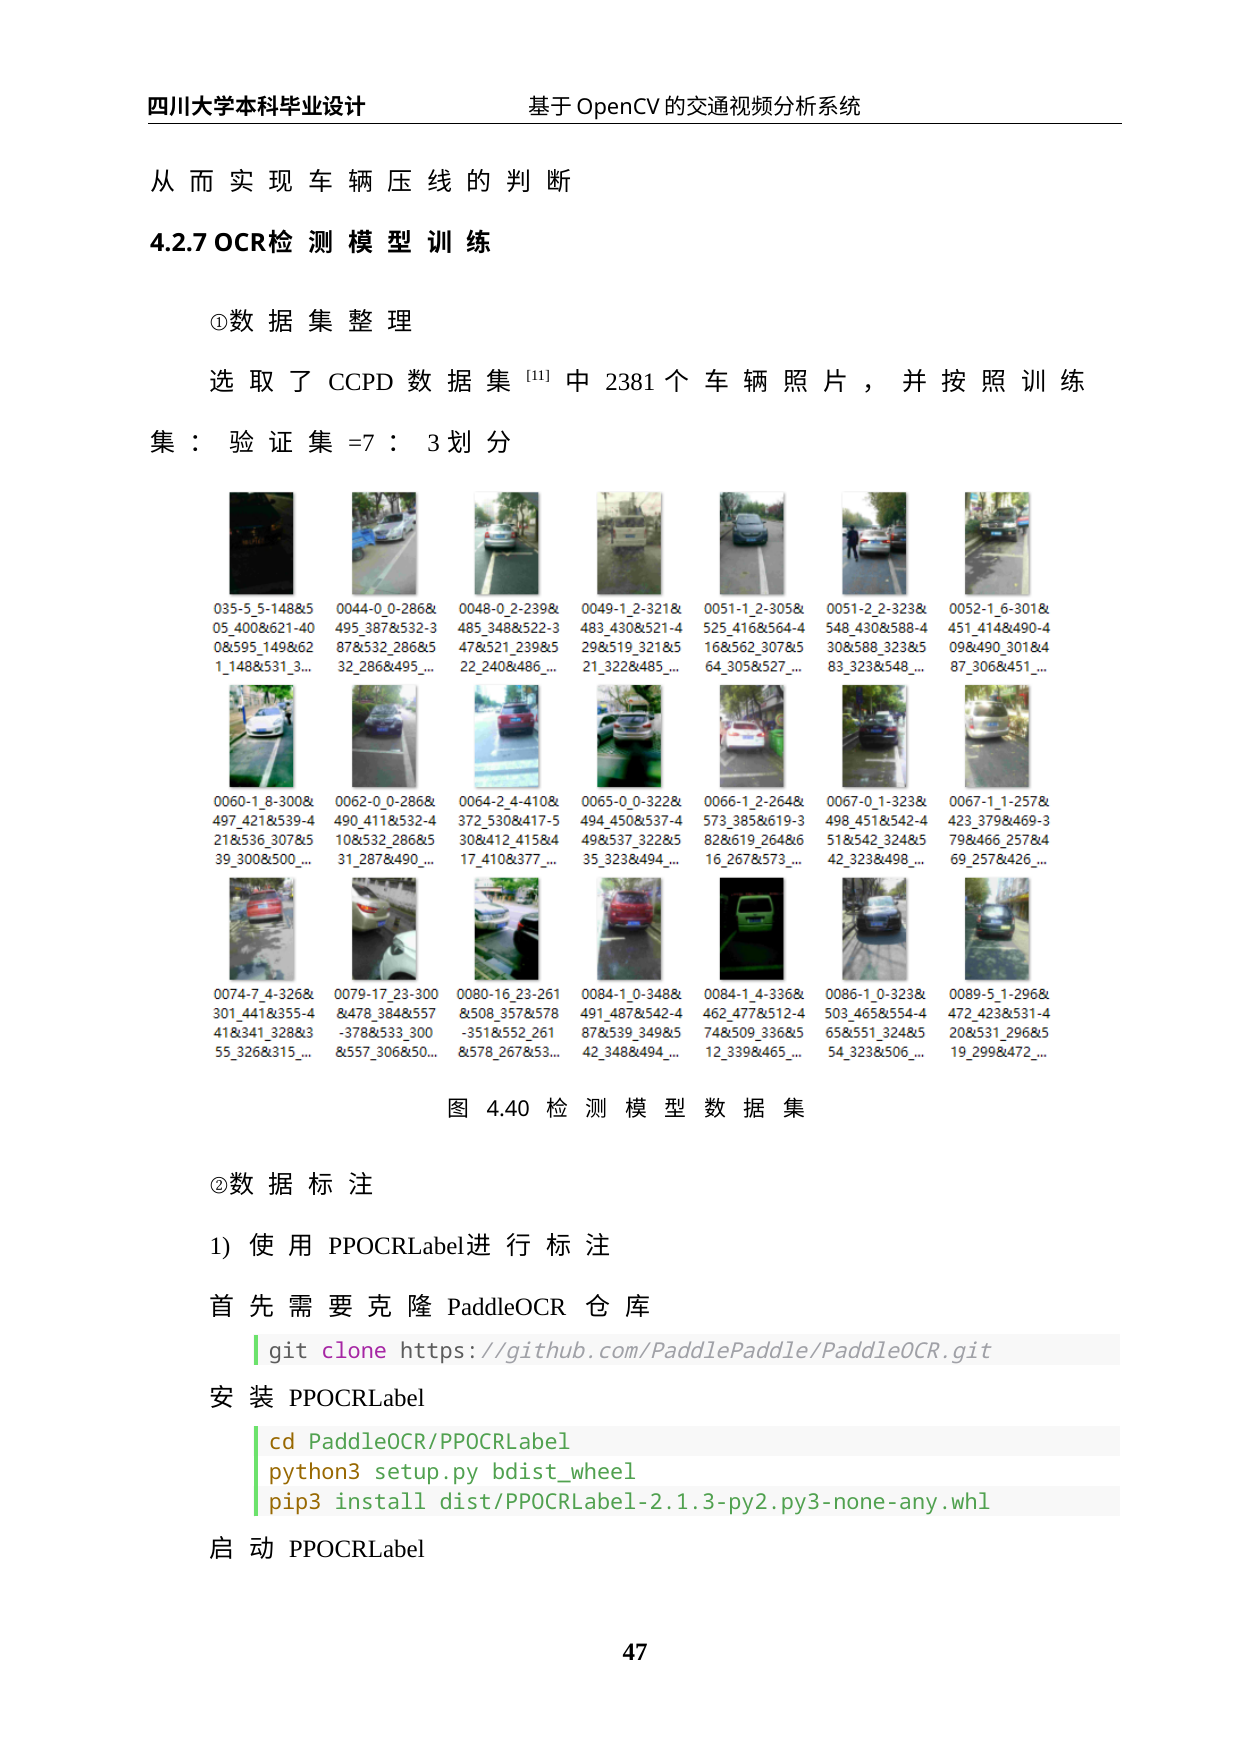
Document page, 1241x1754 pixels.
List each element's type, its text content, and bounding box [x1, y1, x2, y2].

text git clone https://github.com/PaddlePaddle/PaddleOCR.git [253, 1334, 1120, 1365]
text python3 setup.py bdist_wheel [258, 1456, 1120, 1486]
text 安装PPOCRLabel [150, 1365, 1120, 1426]
text 选取了CCPD数据集[11]中2381个车辆照片，并按照训练集：验证集=7：3划分 [150, 349, 1120, 471]
text ①数据集整理 [150, 289, 1120, 349]
text 首先需要克隆PaddleOCR仓库 [150, 1274, 1120, 1334]
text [150, 149, 1120, 210]
text 1)使用PPOCRLabel进行标注 [150, 1213, 1120, 1274]
text ②数据标注 [150, 1153, 1120, 1213]
picture [199, 481, 1064, 1066]
text 启动PPOCRLabel [150, 1516, 1120, 1577]
text pip3 install dist/PPOCRLabel-2.1.3-py2.py3-none-any.whl [258, 1486, 1120, 1516]
text 图4.40 检测模型数据集 [150, 1077, 1120, 1138]
text cd PaddleOCR/PPOCRLabel [258, 1426, 1120, 1456]
subtitle 4.2.7 OCR检测模型训练 [150, 210, 1120, 271]
